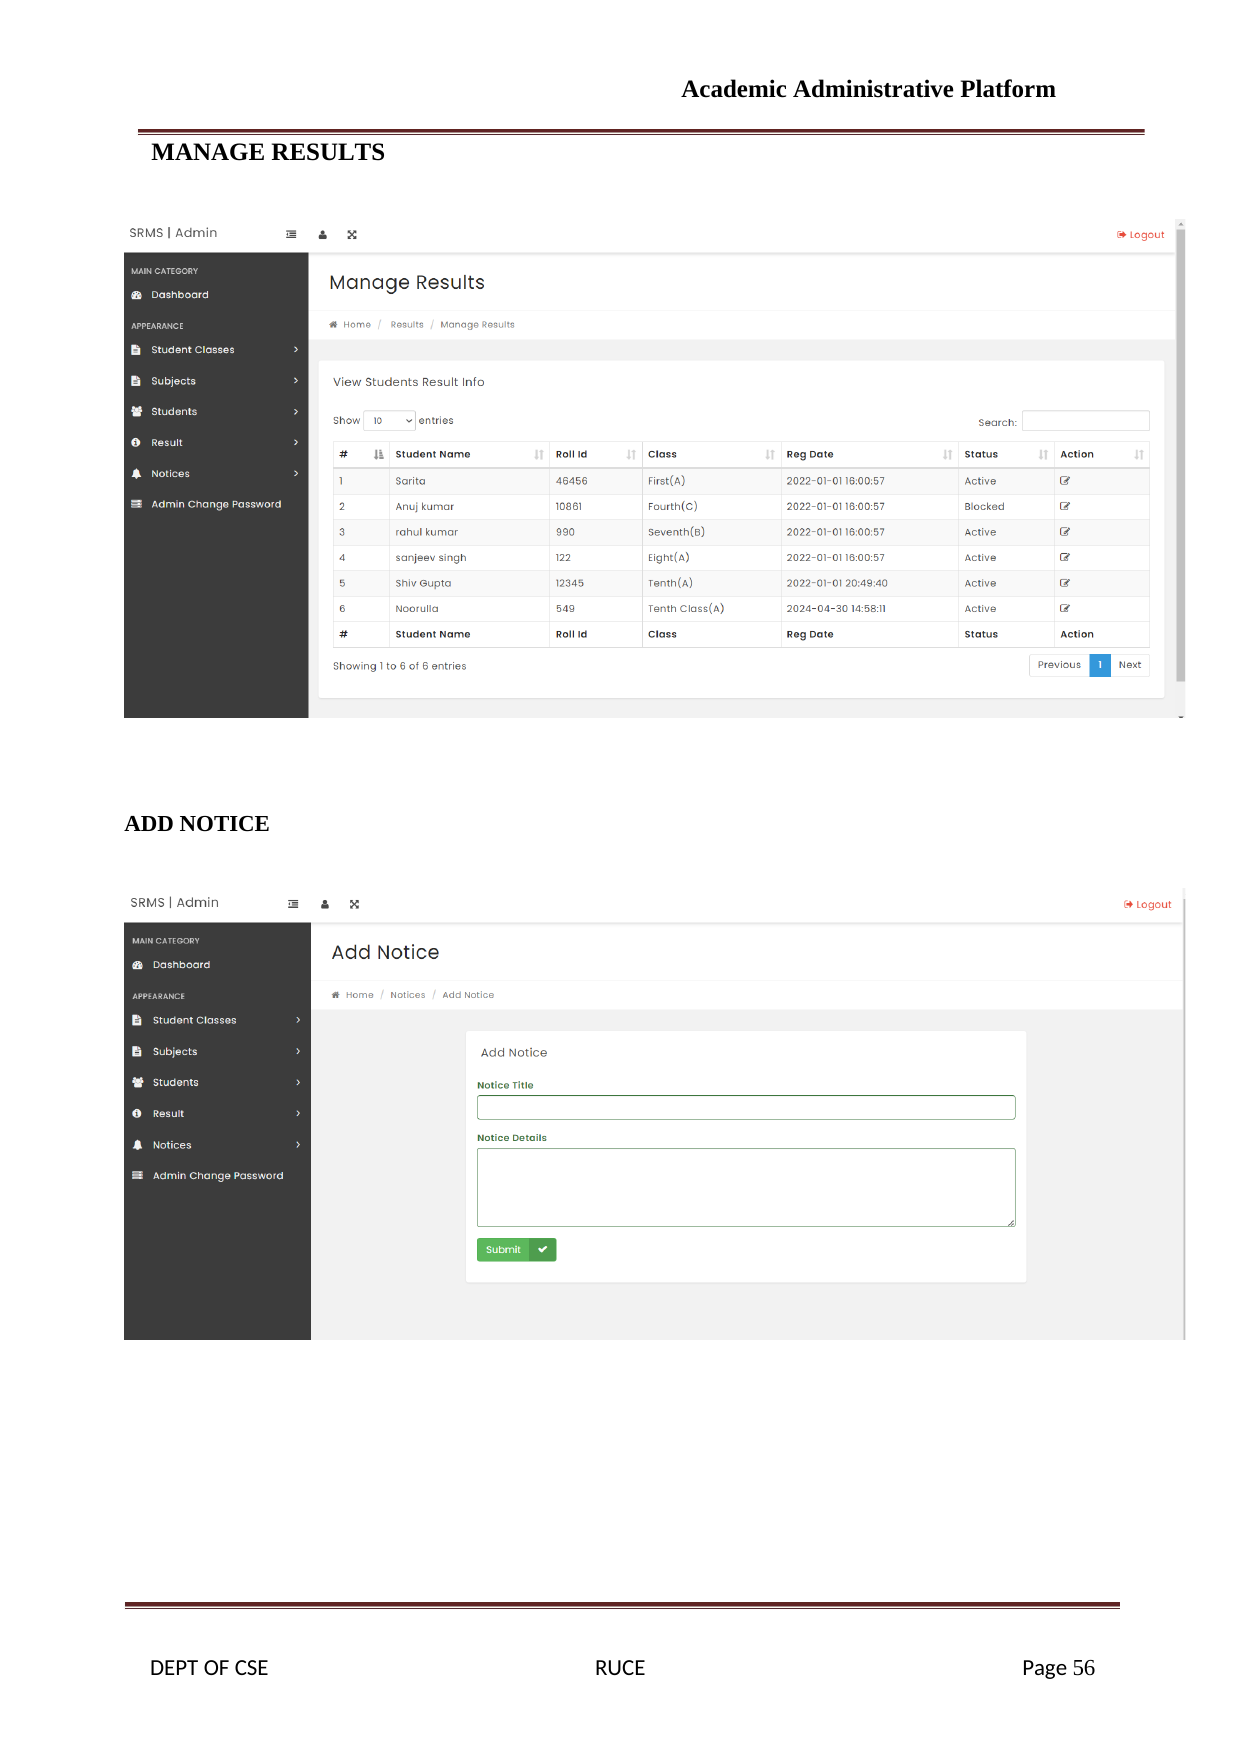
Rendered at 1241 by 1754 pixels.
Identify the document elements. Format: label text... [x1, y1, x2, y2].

picture [123, 1602, 1120, 1610]
picture [124, 888, 1186, 1340]
picture [124, 219, 1186, 718]
picture [136, 129, 1145, 136]
text ADD NOTICE [124, 810, 1104, 836]
text MANAGE RESULTS [151, 137, 1011, 166]
